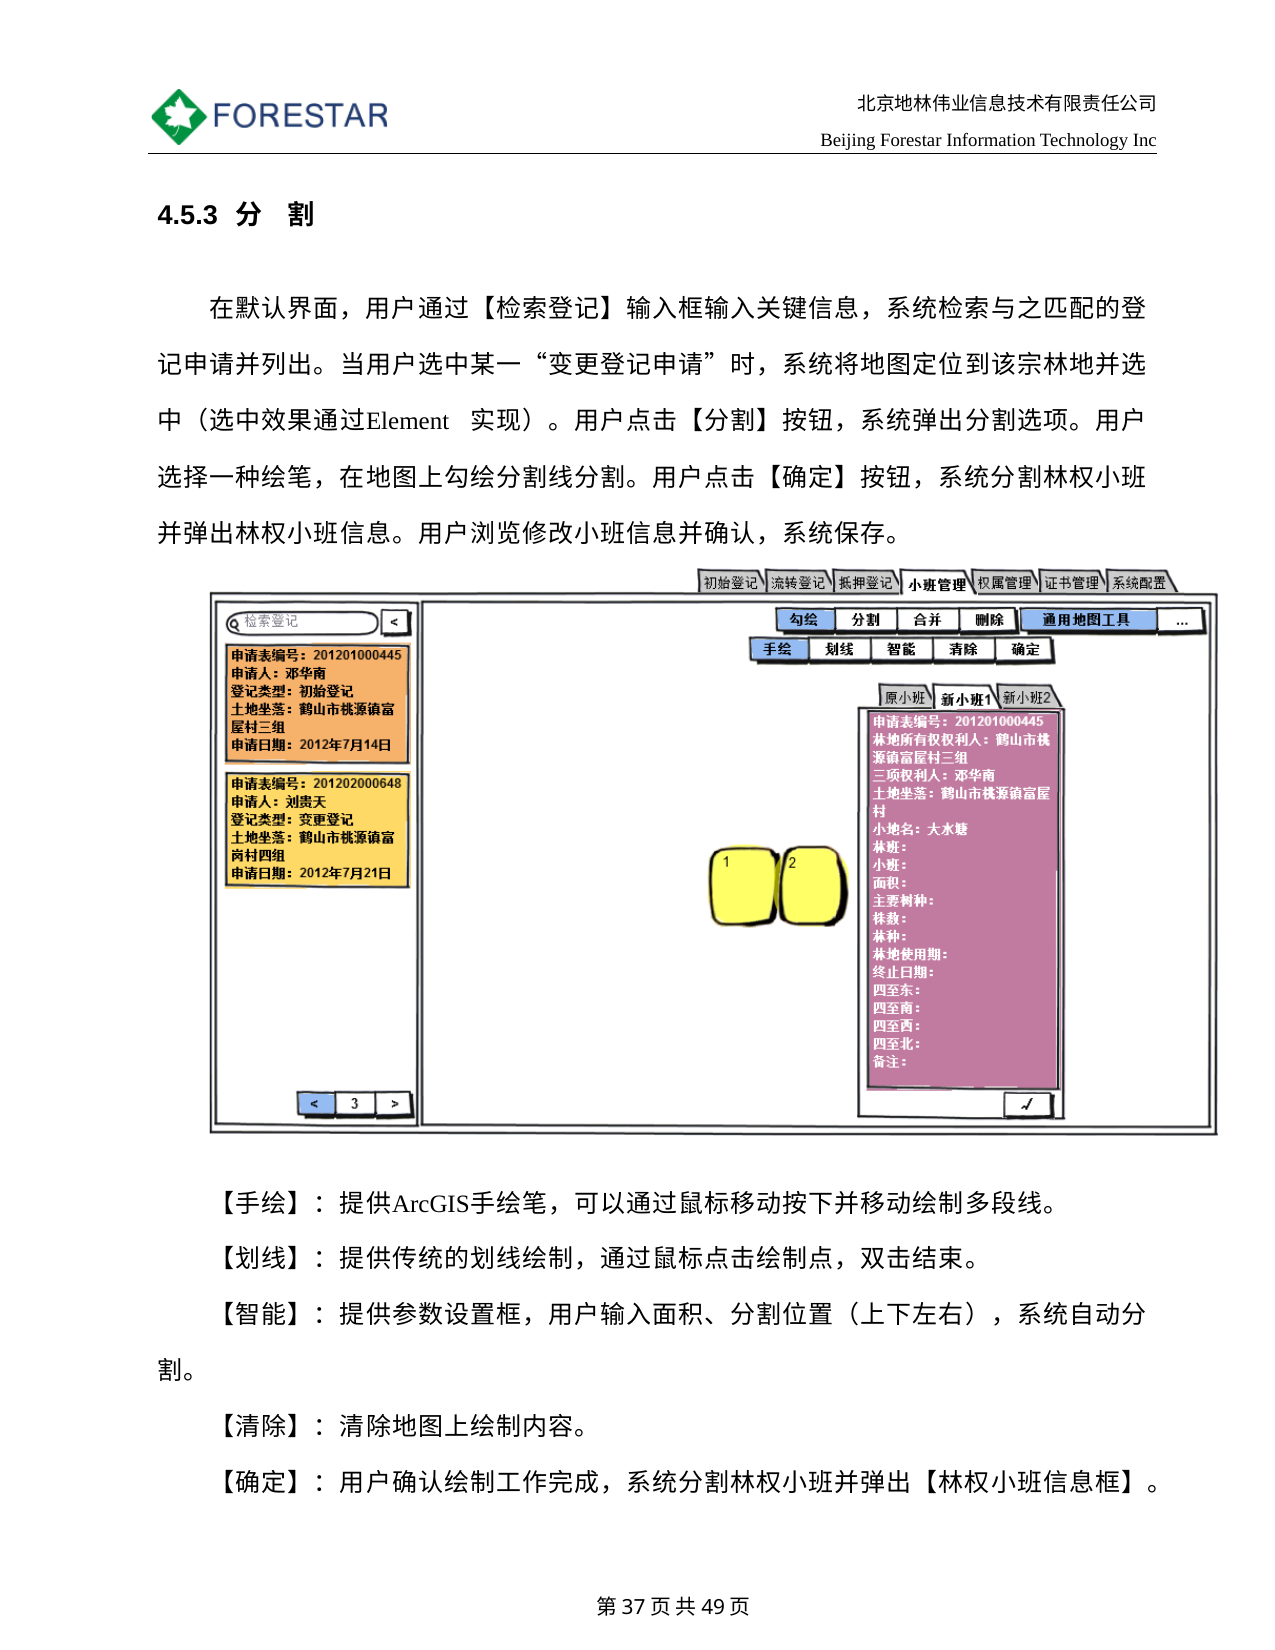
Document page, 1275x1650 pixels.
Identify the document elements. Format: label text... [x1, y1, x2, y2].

picture [151, 89, 388, 145]
subtitle 分割 [157, 175, 1147, 250]
text 【手绘】：提供ArcGIS手绘笔，可以通过鼠标移动按下并移动绘制多段线。 [157, 1183, 1147, 1220]
picture [209, 568, 1219, 1136]
text 在默认界面，用户通过【检索登记】输入框输入关键信息，系统检索与之匹配的登记申请并列出。当用户选中某一“变更登记申请”时，系统将地图定位到该宗林地并选中（选中效果通过Element实现）。用户点击【分割】按钮，系统弹出分割选项。用户选择一种绘笔，在地图上勾绘分割线分割。用户点击【确定】按钮，系统分割林权小班并弹出林权小班信息。用户浏览修改小班信息并确认，系统保存。 [157, 288, 1147, 550]
text 【智能】：提供参数设置框，用户输入面积、分割位置（上下左右），系统自动分割。 [157, 1294, 1147, 1388]
text 【清除】：清除地图上绘制内容。 [157, 1406, 1147, 1443]
text 【确定】：用户确认绘制工作完成，系统分割林权小班并弹出【林权小班信息框】。 [157, 1461, 1147, 1499]
text 【划线】：提供传统的划线绘制，通过鼠标点击绘制点，双击结束。 [157, 1238, 1147, 1276]
